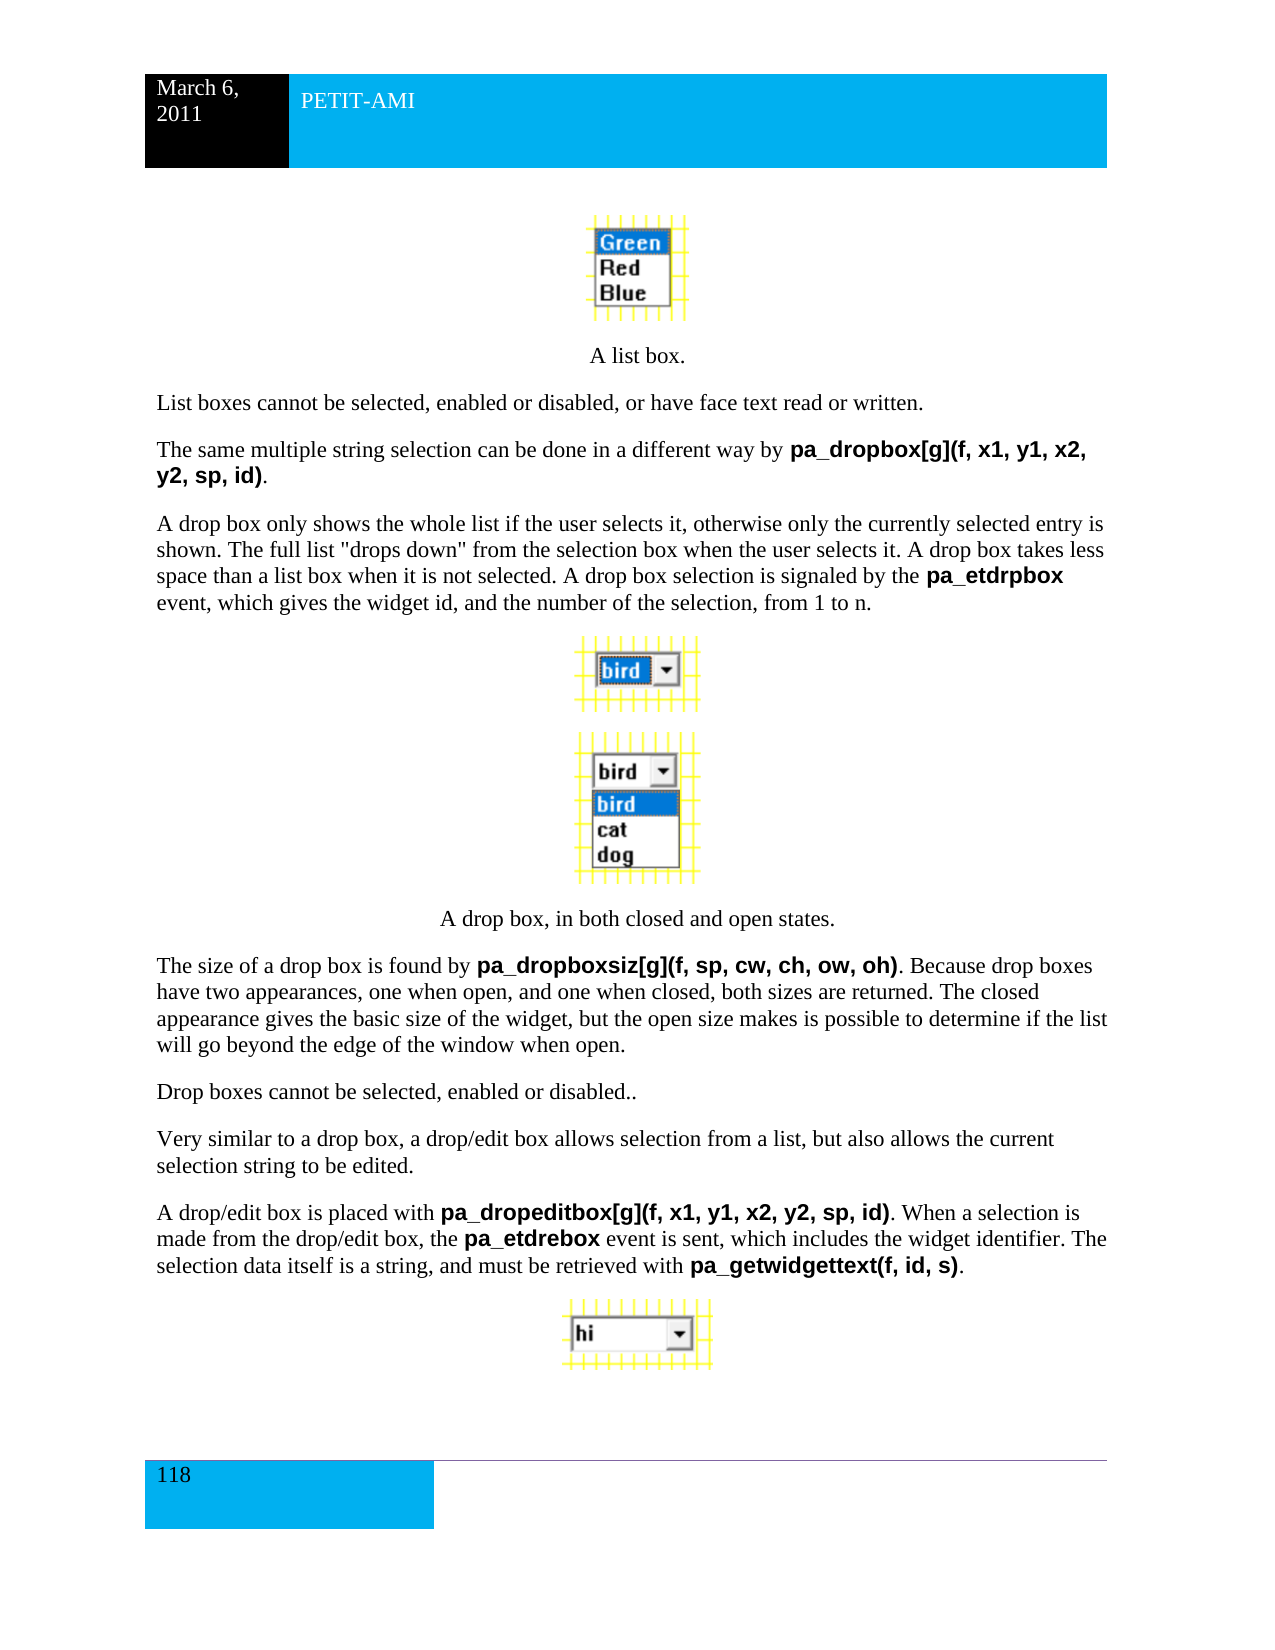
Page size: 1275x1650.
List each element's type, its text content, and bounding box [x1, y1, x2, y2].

picture [574, 732, 701, 884]
text A drop box only shows the whole list if the user selects it, otherwise only the currently selected entry is shown. The full list "drops down" from the selection box when the user selects it. A drop box takes less space than a list box when it is not selected. A drop box selection is signaled by the pa_etdrpbox event, which gives the widget id, and the number of the selection, from 1 to n. [156, 510, 1118, 615]
text Very similar to a drop box, a drop/edit box allows selection from a list, but also allows the current selection string to be edited. [156, 1125, 1118, 1178]
picture [562, 1299, 713, 1370]
picture [585, 215, 690, 321]
text A drop box, in both closed and open states. [156, 905, 1118, 931]
text A list box. [156, 342, 1118, 368]
text The same multiple string selection can be done in a different way by pa_dropbox[g](f, x1, y1, x2, y2, sp, id). [156, 436, 1118, 489]
text Drop boxes cannot be selected, enabled or disabled.. [156, 1078, 1118, 1104]
text A drop/edit box is placed with pa_dropeditbox[g](f, x1, y1, x2, y2, sp, id). When a selection is made from the drop/edit box, the pa_etdrebox event is sent, which includes the widget identifier. The selection data itself is a string, and must be retrieved with pa_getwidgettext(f, id, s). [156, 1199, 1118, 1278]
text List boxes cannot be selected, enabled or disabled, or have face text read or written. [156, 389, 1118, 415]
picture [574, 636, 701, 712]
text The size of a drop box is found by pa_dropboxsiz[g](f, sp, cw, ch, ow, oh). Because drop boxes have two appearances, one when open, and one when closed, both sizes are returned. The closed appearance gives the basic size of the widget, but the open size makes is possible to determine if the list will go beyond the edge of the window when open. [156, 952, 1118, 1057]
